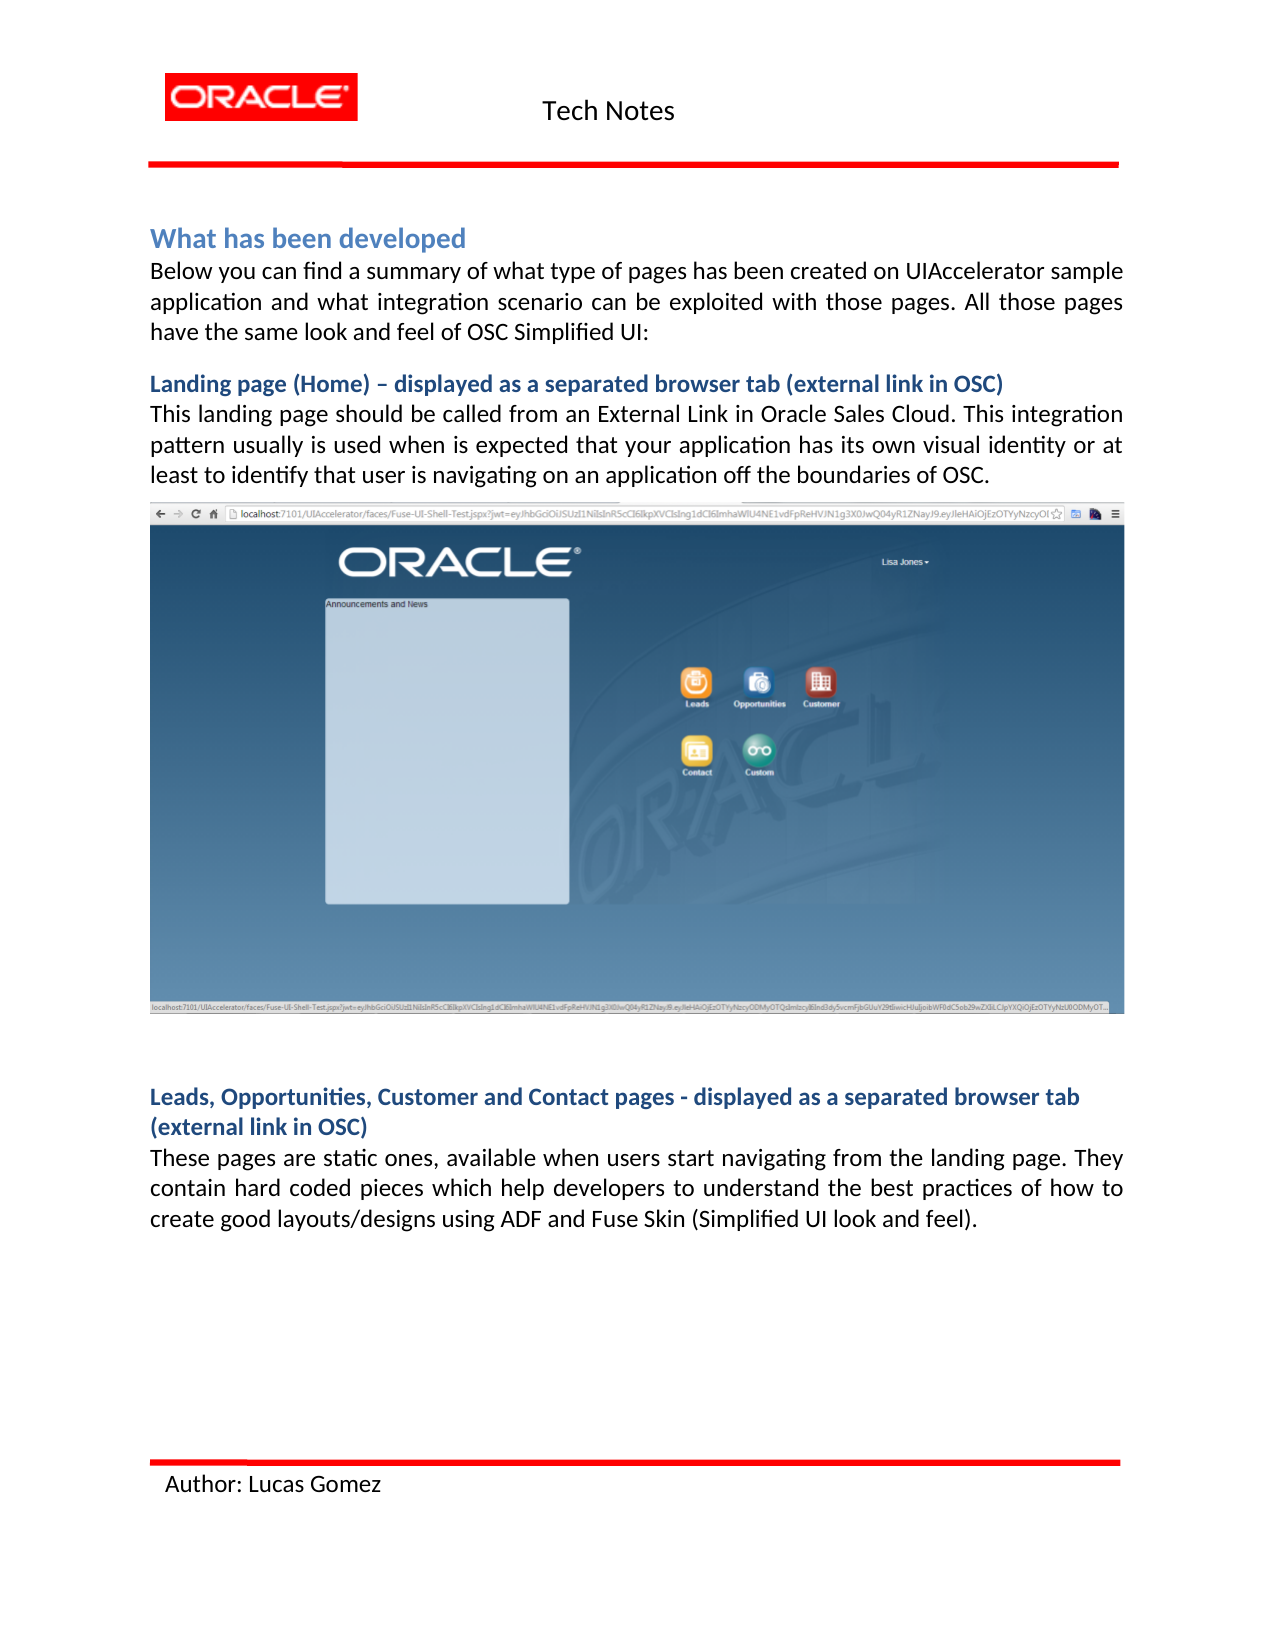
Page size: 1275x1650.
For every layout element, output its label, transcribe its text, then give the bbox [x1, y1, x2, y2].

picture [150, 502, 1125, 1014]
text These pages are static ones, available when users start navigating from the landing page. They contain hard coded pieces which help developers to understand the best practices of how to create good layouts/designs using ADF and Fuse Skin (Simplified UI look and feel). [150, 1142, 1125, 1233]
text Below you can find a summary of what type of pages has been created on UIAccelerator sample application and what integration scenario can be exploited with those pages. All those pages have the same look and feel of OSC Simplified UI: [150, 255, 1125, 347]
subtitle Leads, Opportunities, Customer and Contact pages - displayed as a separated browser tab (external link in OSC) [150, 1081, 1125, 1142]
subtitle Landing page (Home) – displayed as a separated browser tab (external link in OSC) [150, 368, 1125, 398]
text This landing page should be called from an External Link in Oracle Sales Cloud. This integration pattern usually is used when is expected that your application has its own visual identity or at least to identify that user is navigating on an application off the boundaries of OSC. [150, 398, 1125, 490]
subtitle What has been developed [150, 220, 1125, 255]
picture [165, 73, 358, 121]
